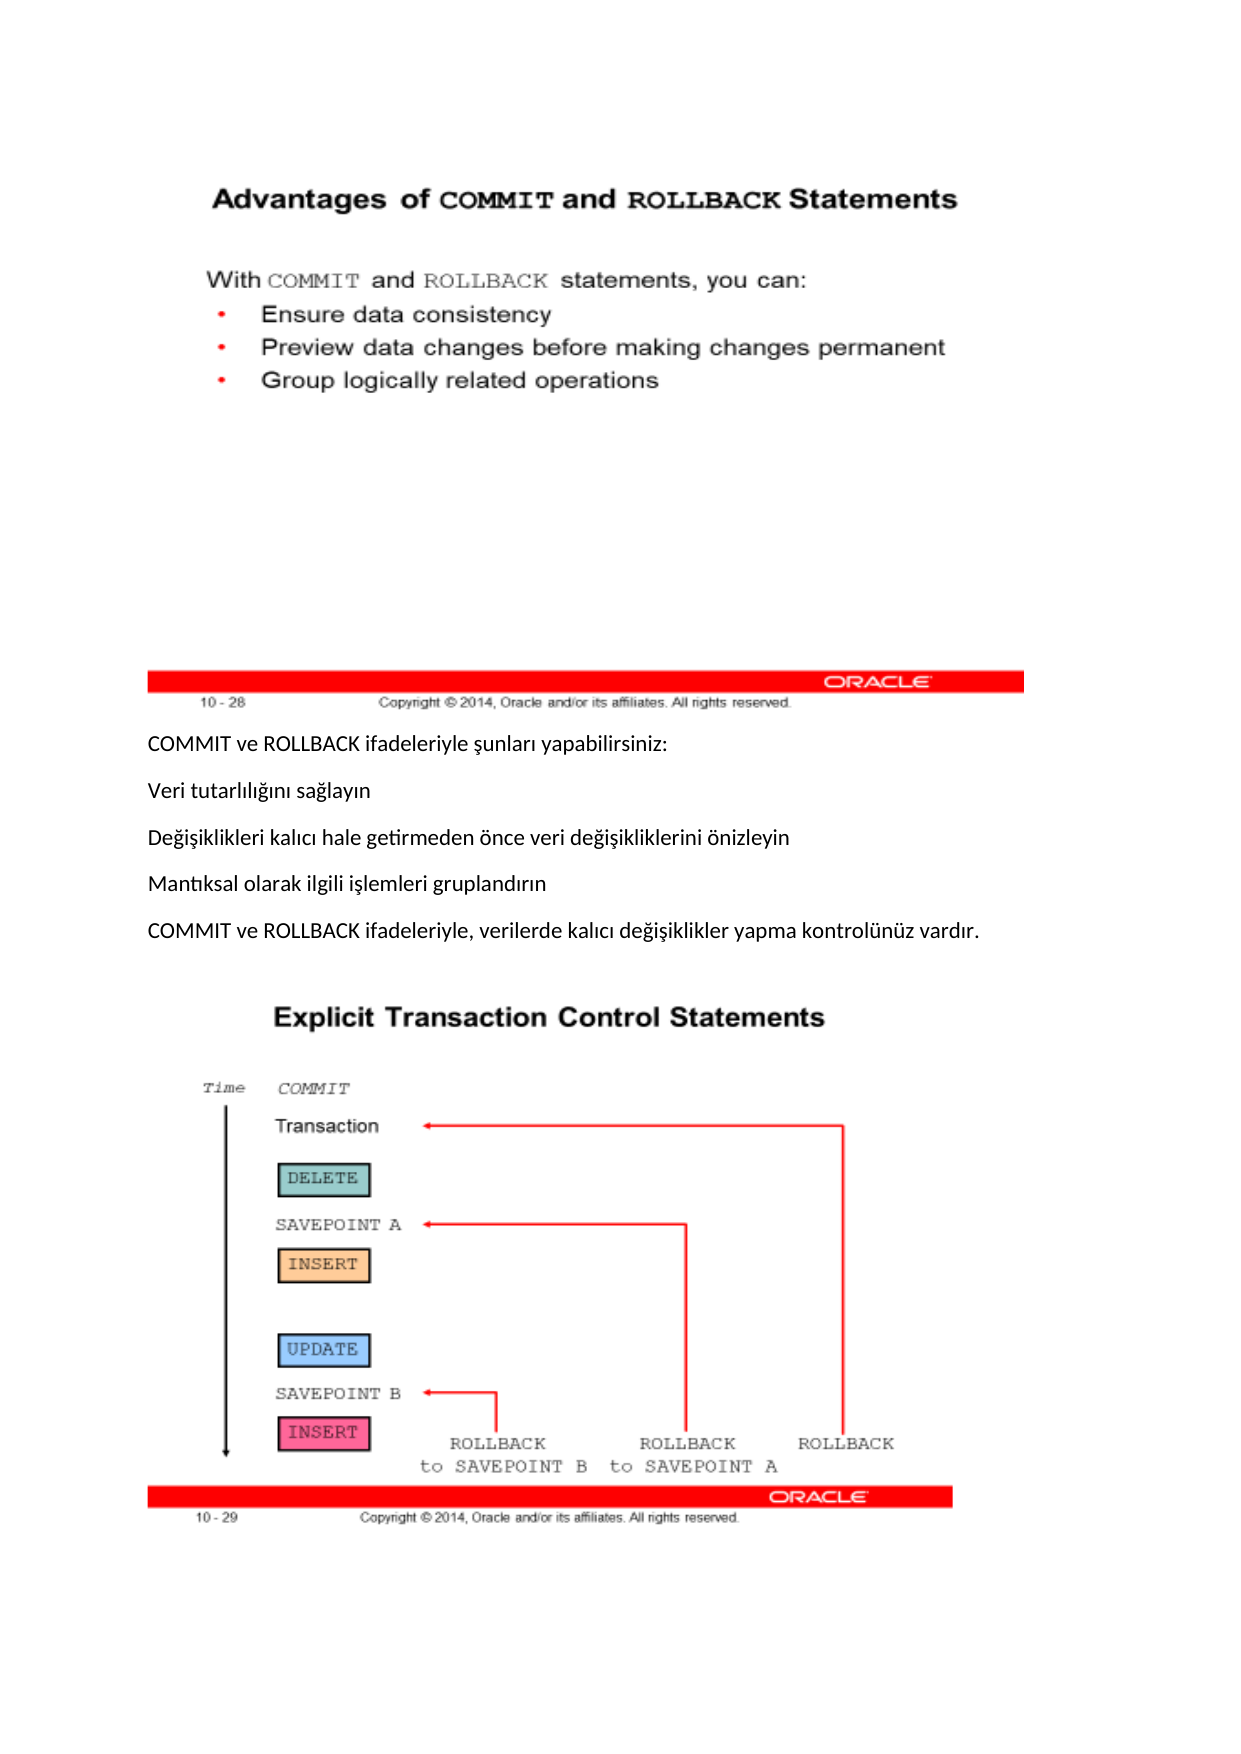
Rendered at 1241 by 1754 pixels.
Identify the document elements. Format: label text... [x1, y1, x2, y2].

text Mantıksal olarak ilgili işlemleri gruplandırın [148, 869, 1093, 898]
text COMMIT ve ROLLBACK ifadeleriyle, verilerde kalıcı değişiklikler yapma kontrolünüz vardır. [148, 916, 1093, 944]
text Veri tutarlılığını sağlayın [148, 776, 1093, 804]
text COMMIT ve ROLLBACK ifadeleriyle şunları yapabilirsiniz: [148, 729, 1093, 757]
picture [147, 147, 1024, 711]
picture [147, 963, 953, 1526]
text Değişiklikleri kalıcı hale getirmeden önce veri değişikliklerini önizleyin [148, 823, 1093, 851]
